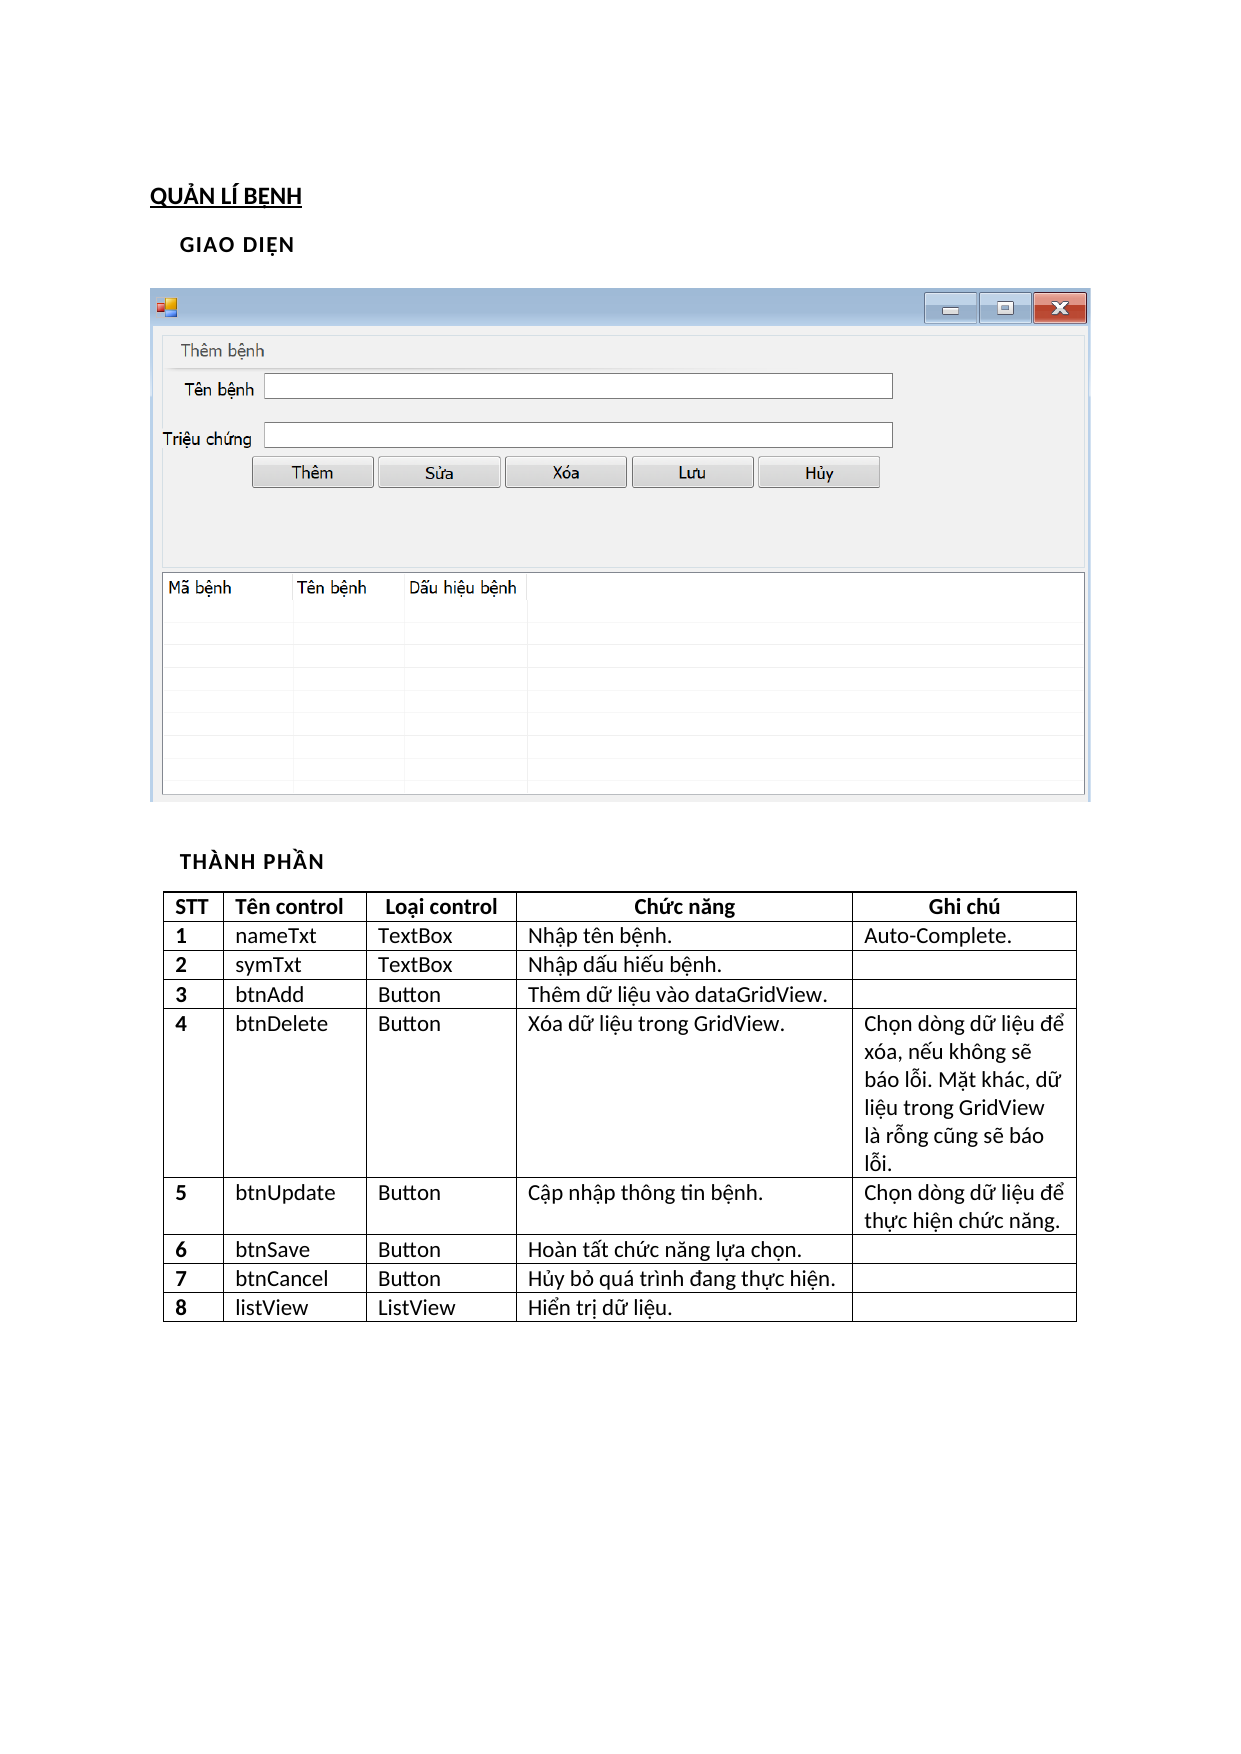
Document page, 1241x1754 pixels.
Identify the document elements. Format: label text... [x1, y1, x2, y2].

table_cell symTxt [224, 951, 366, 979]
table_cell 8 [164, 1293, 223, 1321]
table_cell [853, 1293, 1076, 1321]
table_cell btnCancel [224, 1264, 366, 1292]
table_cell TextBox [367, 951, 516, 979]
table_cell Hoàn tất chức năng lựa chọn. [517, 1235, 852, 1263]
table_cell 2 [164, 951, 223, 979]
table_cell Button [367, 1178, 516, 1234]
table_cell 7 [164, 1264, 223, 1292]
table_cell Auto-Complete. [853, 922, 1076, 949]
table_header STT [164, 893, 223, 921]
table_cell btnDelete [224, 1009, 366, 1177]
table_cell Chọn dòng dữ liệu để xóa, nếu không sẽ báo lỗi. Mặt khác, dữ liệu trong GridView là rỗng cũng sẽ báo lỗi. [853, 1009, 1076, 1177]
table_cell [853, 1235, 1076, 1263]
table_cell nameTxt [224, 922, 366, 949]
table_cell [853, 980, 1076, 1008]
table_cell Hiển trị dữ liệu. [517, 1293, 852, 1321]
table_cell 5 [164, 1178, 223, 1234]
table_cell Nhập tên bệnh. [517, 922, 852, 949]
table_cell Button [367, 1009, 516, 1177]
subtitle GIAO DIỆN [150, 230, 1090, 258]
table_cell Xóa dữ liệu trong GridView. [517, 1009, 852, 1177]
table_header Loại control [367, 893, 516, 921]
table_cell Thêm dữ liệu vào dataGridView. [517, 980, 852, 1008]
table_cell Chọn dòng dữ liệu để thực hiện chức năng. [853, 1178, 1076, 1234]
table_cell [853, 951, 1076, 979]
table_cell TextBox [367, 922, 516, 949]
table_cell listView [224, 1293, 366, 1321]
table_cell btnUpdate [224, 1178, 366, 1234]
table_cell btnAdd [224, 980, 366, 1008]
subtitle THÀNH PHẦN [150, 847, 1090, 875]
table_cell ListView [367, 1293, 516, 1321]
table_cell Cập nhập thông tin bệnh. [517, 1178, 852, 1234]
table_cell 6 [164, 1235, 223, 1263]
table_cell Hủy bỏ quá trình đang thực hiện. [517, 1264, 852, 1292]
table_cell btnSave [224, 1235, 366, 1263]
table_cell 4 [164, 1009, 223, 1177]
table_cell Button [367, 1235, 516, 1263]
table_header Ghi chú [853, 893, 1076, 921]
table_cell Button [367, 980, 516, 1008]
table_cell 1 [164, 922, 223, 949]
table_cell Button [367, 1264, 516, 1292]
table_header Tên control [224, 893, 366, 921]
table_cell 3 [164, 980, 223, 1008]
text QUẢN LÍ BỆNH [150, 181, 1090, 211]
table_header Chức năng [517, 893, 852, 921]
picture [150, 288, 1091, 802]
table_cell [853, 1264, 1076, 1292]
table_cell Nhập dấu hiếu bệnh. [517, 951, 852, 979]
